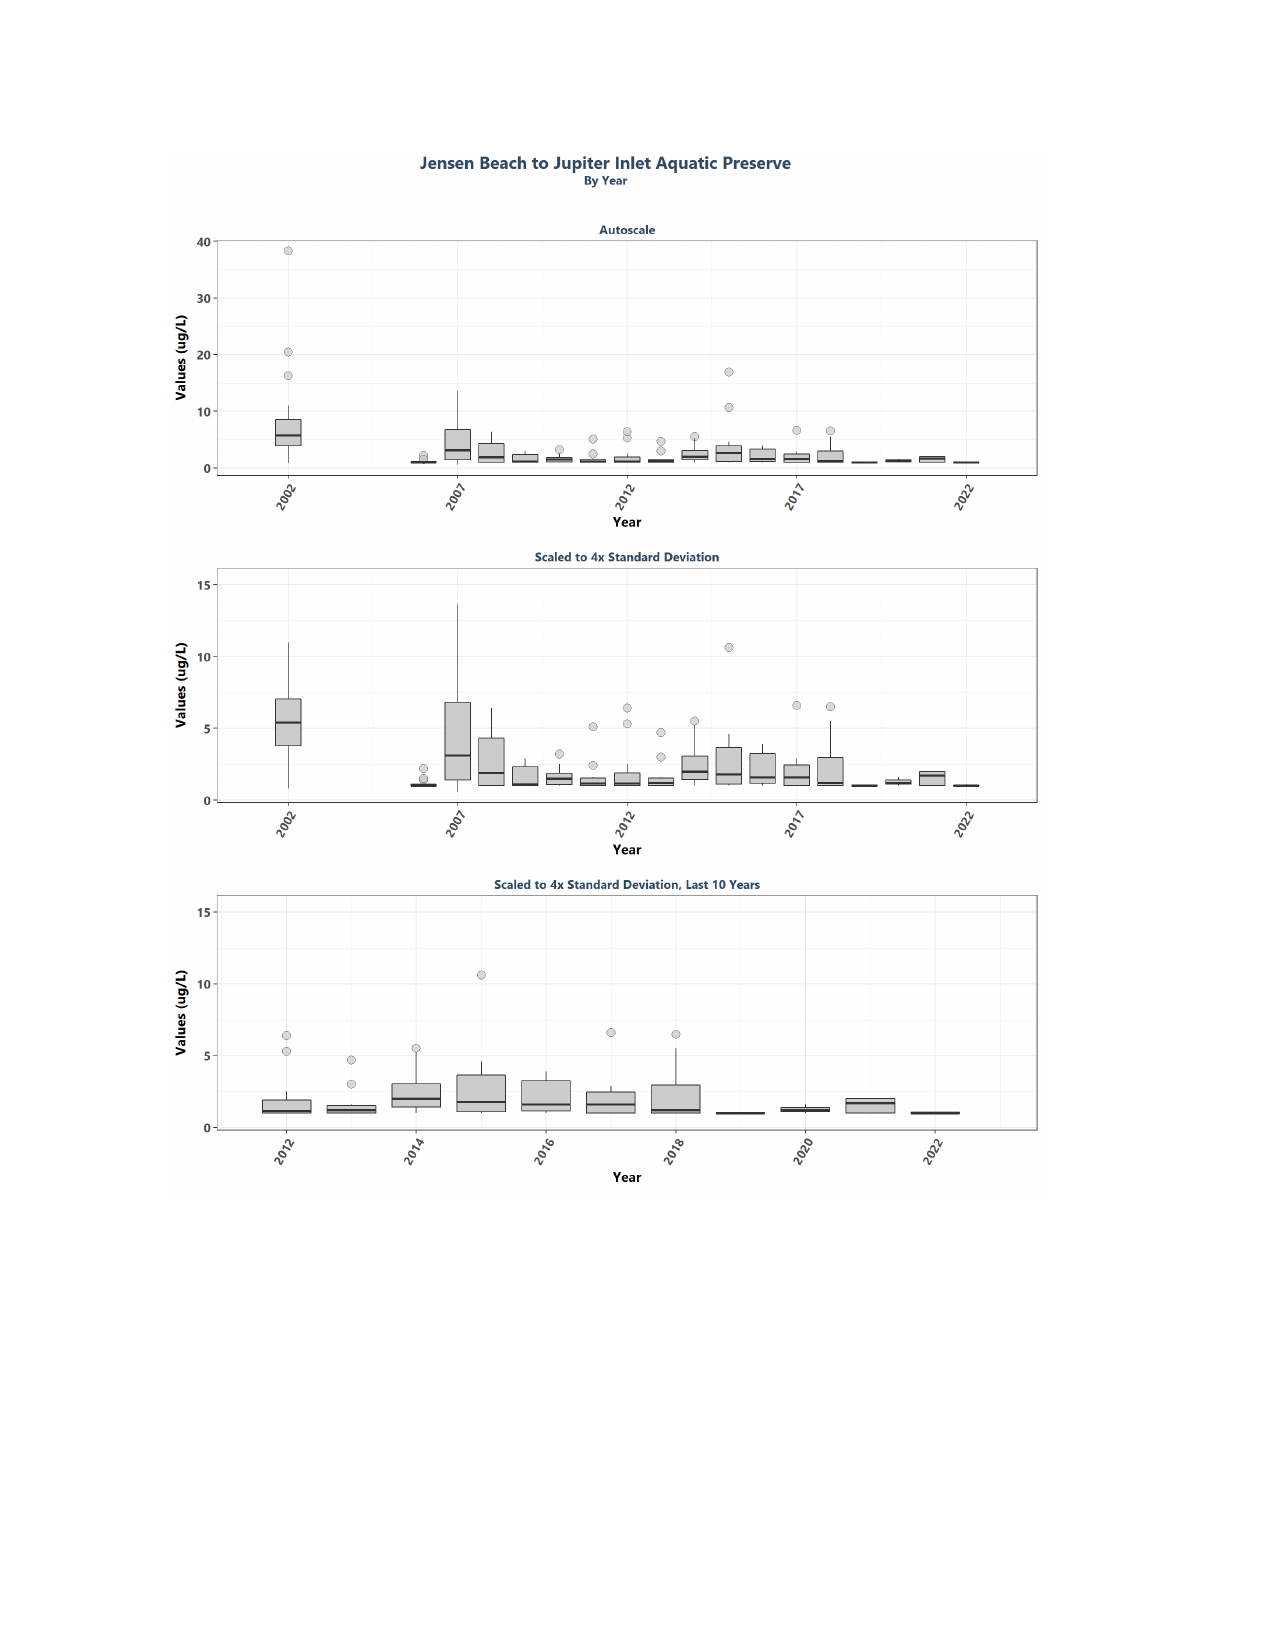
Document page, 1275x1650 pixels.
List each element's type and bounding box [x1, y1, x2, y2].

picture [168, 150, 1044, 1200]
